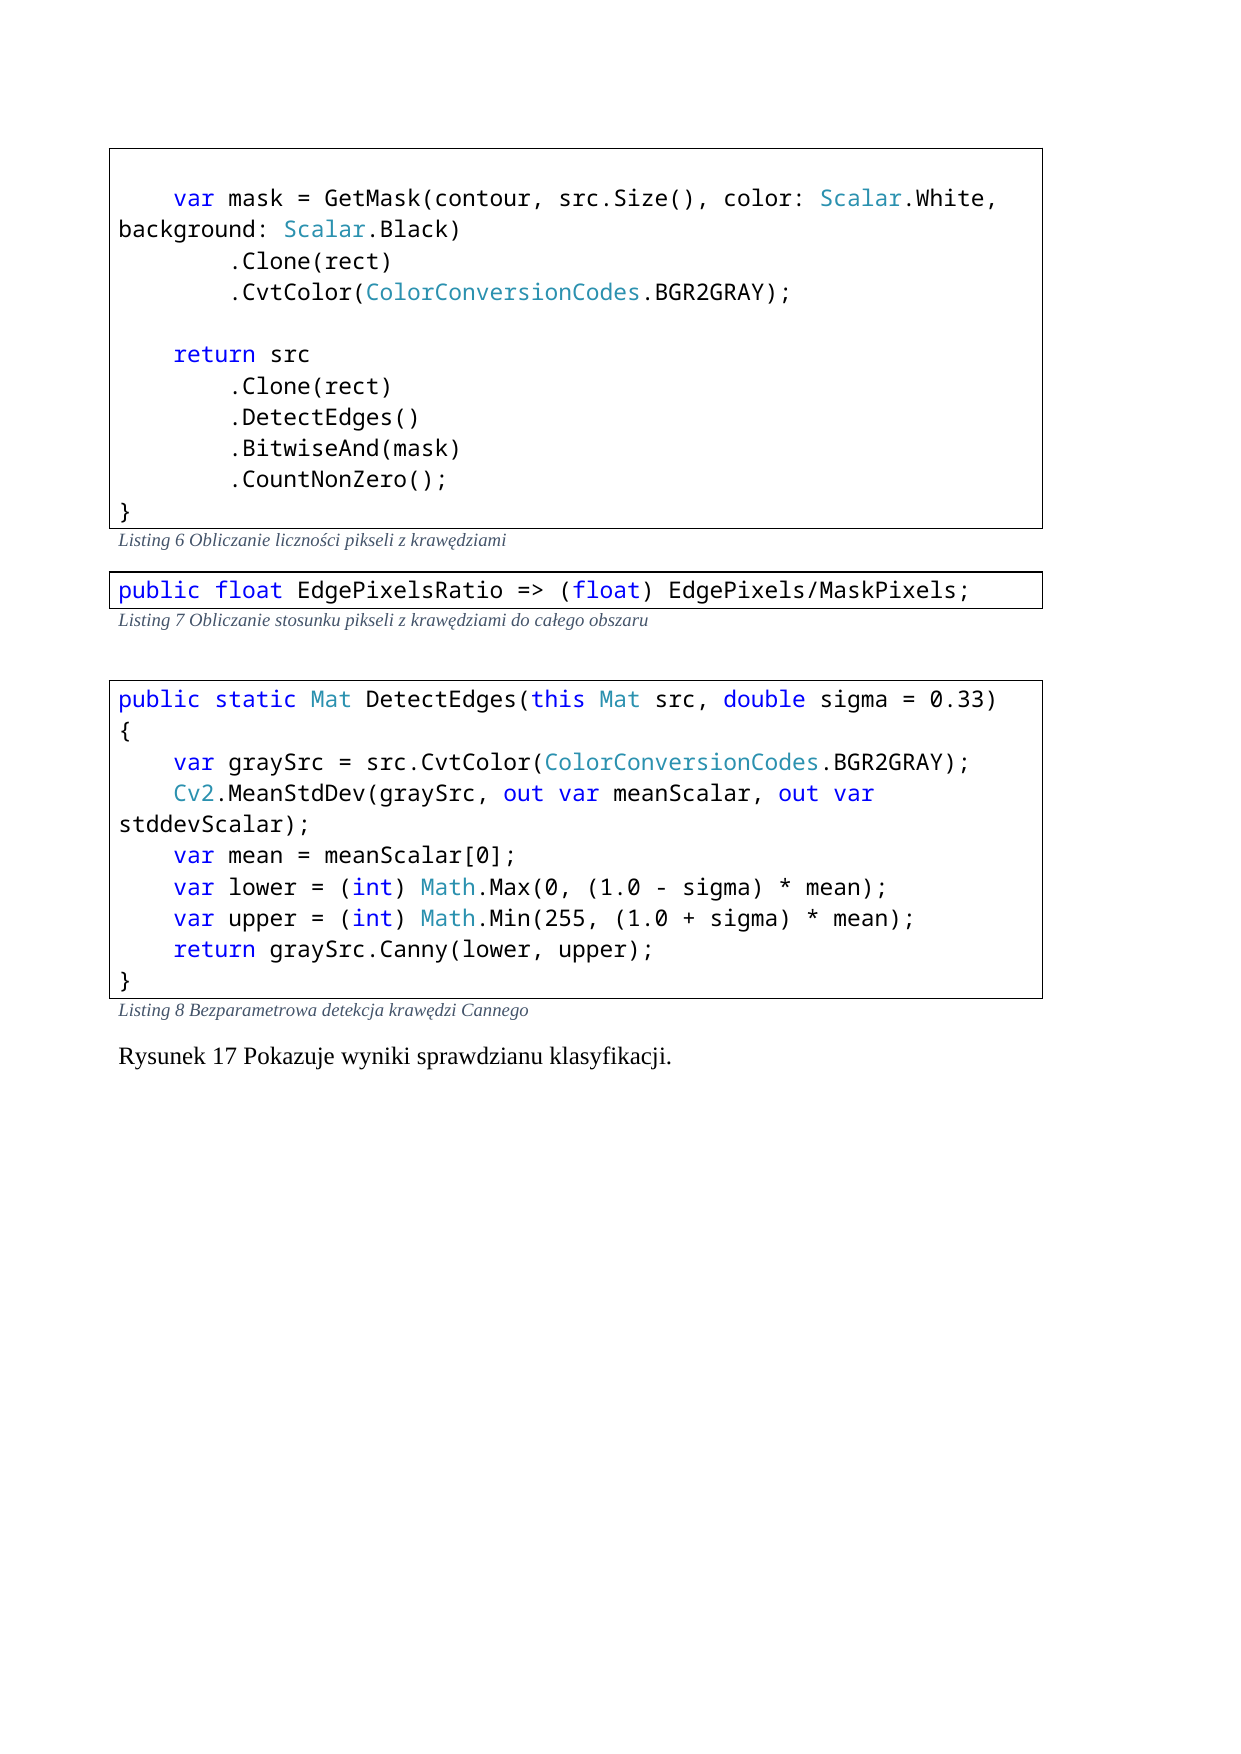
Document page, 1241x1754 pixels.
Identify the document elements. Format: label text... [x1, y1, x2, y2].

list { [118, 714, 1033, 746]
list .DetectEdges() [118, 401, 1033, 432]
list var mask = GetMask(contour, src.Size(), color: Scalar.White, background: Scalar.Black) [118, 182, 1033, 244]
list public static Mat DetectEdges(this Mat src, double sigma = 0.33) [110, 681, 1042, 714]
list var lower = (int) Math.Max(0, (1.0 - sigma) * mean); [118, 871, 1033, 902]
list var mean = meanScalar[0]; [118, 839, 1033, 871]
list .Clone(rect) [118, 369, 1033, 401]
list return graySrc.Canny(lower, upper); [118, 933, 1033, 961]
text Rysunek 17 Pokazuje wyniki sprawdzianu klasyfikacji. [118, 1041, 1033, 1070]
list .CountNonZero(); [118, 463, 1033, 491]
list } [110, 491, 1042, 528]
list } [110, 961, 1042, 998]
list public float EdgePixelsRatio => (float) EdgePixels/MaskPixels; [110, 573, 1042, 608]
list var upper = (int) Math.Min(255, (1.0 + sigma) * mean); [118, 902, 1033, 933]
list Cv2.MeanStdDev(graySrc, out var meanScalar, out var stddevScalar); [118, 777, 1033, 839]
text Listing 6 Obliczanie liczności pikseli z krawędziami [118, 529, 1033, 551]
list .CvtColor(ColorConversionCodes.BGR2GRAY); [118, 276, 1033, 307]
list .BitwiseAnd(mask) [118, 432, 1033, 463]
list var graySrc = src.CvtColor(ColorConversionCodes.BGR2GRAY); [118, 746, 1033, 777]
list .Clone(rect) [118, 244, 1033, 276]
list return src [118, 338, 1033, 369]
